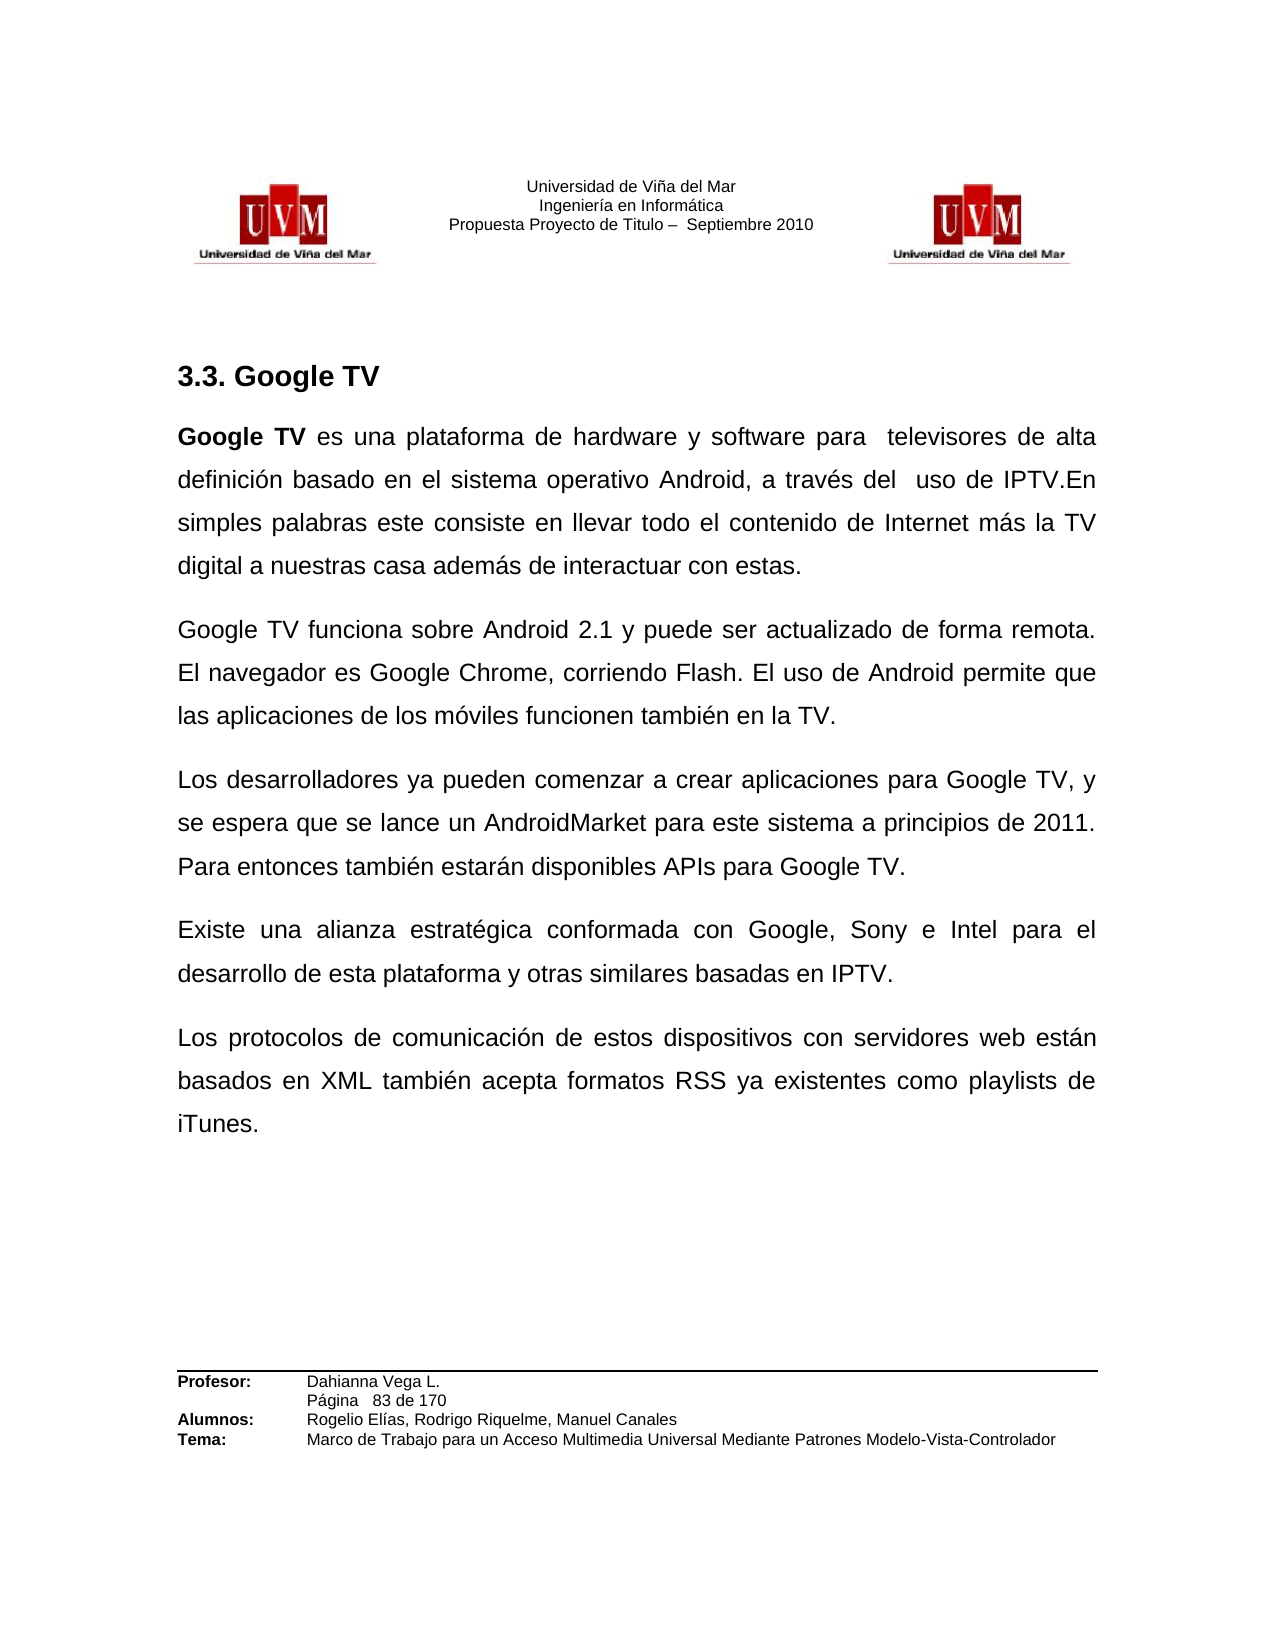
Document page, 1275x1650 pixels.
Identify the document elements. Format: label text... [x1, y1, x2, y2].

text Google TV funciona sobre Android 2.1 y puede ser actualizado de forma remota. El navegador es Google Chrome, corriendo Flash. El uso de Android permite que las aplicaciones de los móviles funcionen también en la TV. [177, 615, 1098, 730]
subtitle 3.3. Google TV [177, 359, 1098, 392]
text Los desarrolladores ya pueden comenzar a crear aplicaciones para Google TV, y se espera que se lance un AndroidMarket para este sistema a principios de 2011. Para entonces también estarán disponibles APIs para Google TV. [177, 765, 1098, 880]
text Google TV es una plataforma de hardware y software para televisores de alta definición basado en el sistema operativo Android, a través del uso de IPTV.En simples palabras este consiste en llevar todo el contenido de Internet más la TV digital a nuestras casa además de interactuar con estas. [177, 422, 1098, 580]
picture [871, 176, 1084, 267]
text Los protocolos de comunicación de estos dispositivos con servidores web están basados en XML también acepta formatos RSS ya existentes como playlists de iTunes. [177, 1022, 1098, 1137]
picture [177, 176, 390, 267]
text Existe una alianza estratégica conformada con Google, Sony e Intel para el desarrollo de esta plataforma y otras similares basadas en IPTV. [177, 915, 1098, 987]
